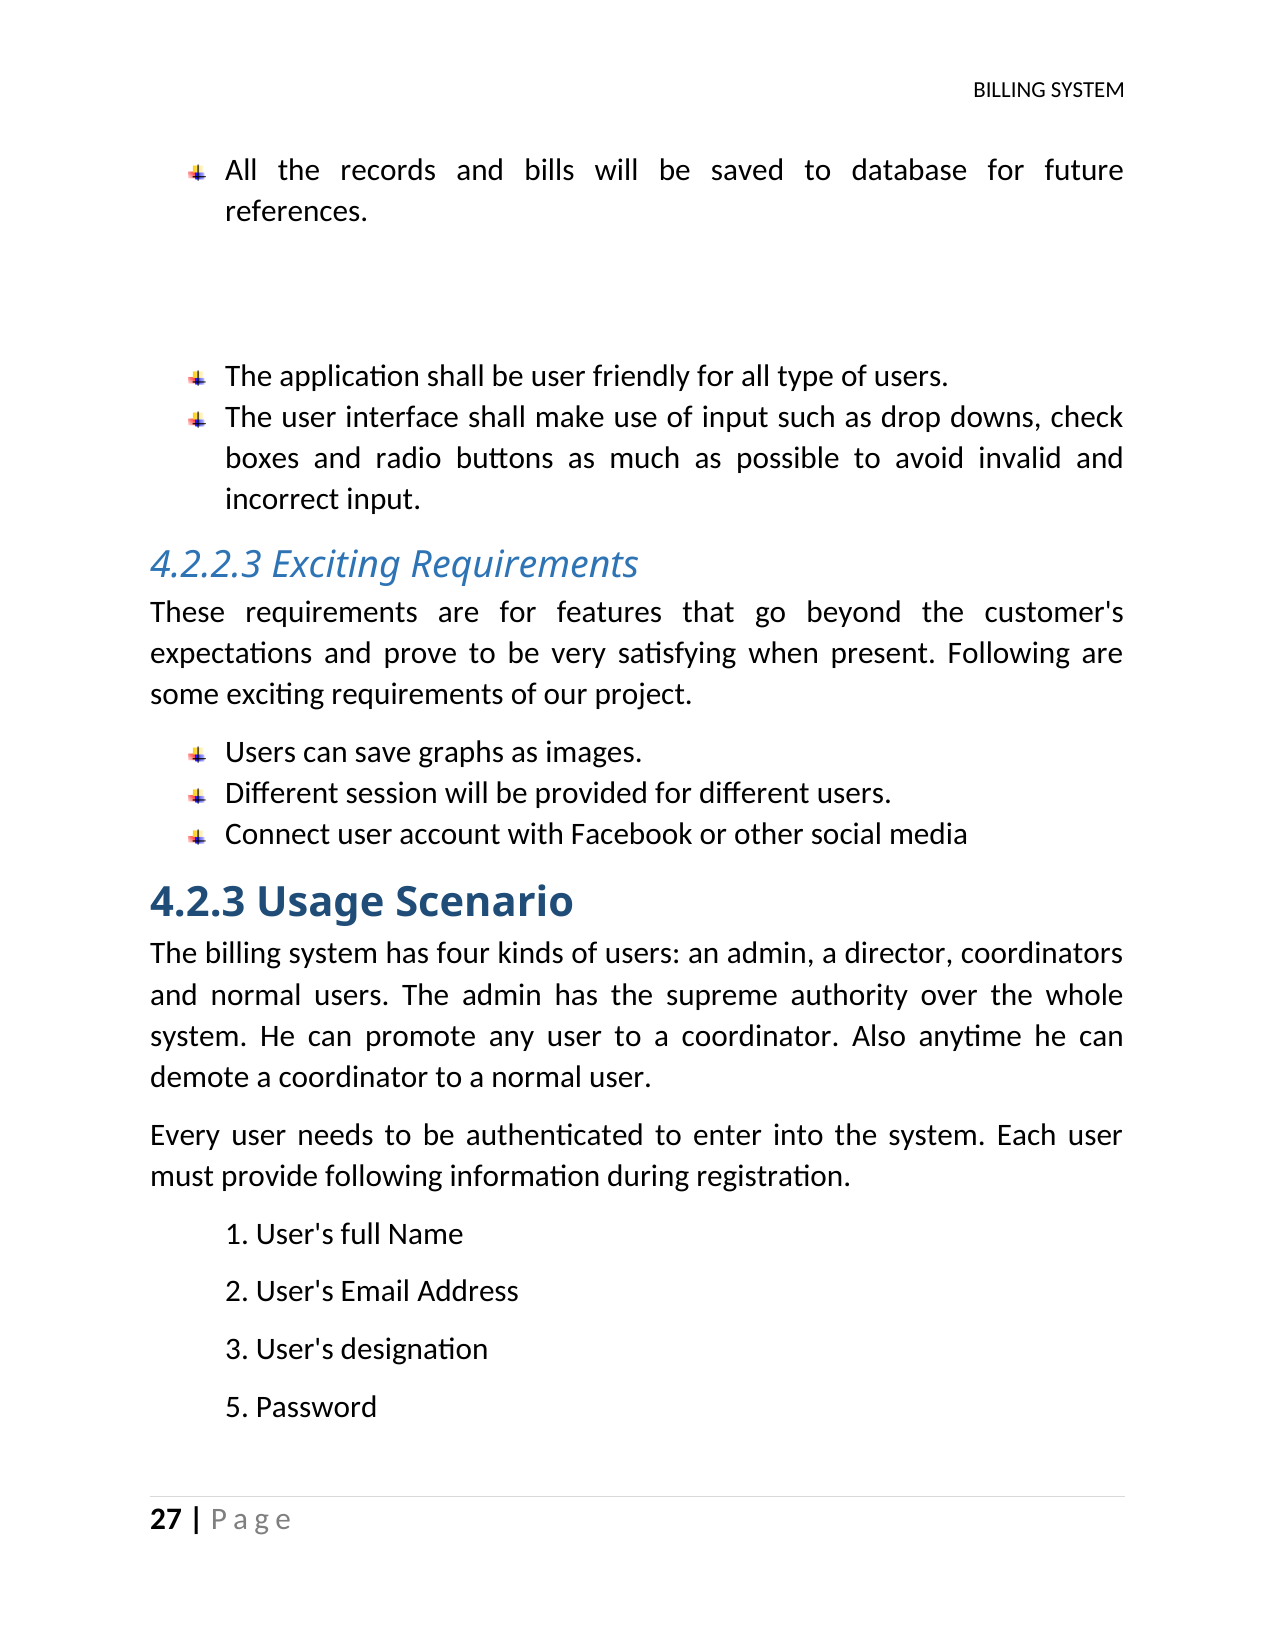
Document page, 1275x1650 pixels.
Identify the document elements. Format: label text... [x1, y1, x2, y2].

text These requirements are for features that go beyond the customer's expectations and prove to be very satisfying when present. Following are some exciting requirements of our project. [150, 592, 1125, 712]
picture [188, 828, 206, 845]
text 5. Password [150, 1387, 1125, 1425]
picture [188, 410, 206, 428]
text Every user needs to be authenticated to enter into the system. Each user must provide following information during registration. [150, 1115, 1125, 1194]
picture [188, 745, 206, 763]
list The user interface shall make use of input such as drop downs, check boxes and radio buttons as much as possible to avoid invalid and incorrect input. [187, 397, 1125, 517]
list All the records and bills will be saved to database for future references. [187, 150, 1125, 229]
text 2. User's Email Address [150, 1272, 1125, 1310]
subtitle 4.2.3 Usage Scenario [150, 872, 1125, 929]
list The application shall be user friendly for all type of users. [187, 356, 1125, 394]
list Users can save graphs as images. [187, 732, 1125, 770]
text 1. User's full Name [150, 1214, 1125, 1252]
picture [188, 163, 206, 181]
subtitle 4.2.2.3 Exciting Requirements [150, 537, 1125, 588]
list Different session will be provided for different users. [187, 773, 1125, 811]
text 3. User's designation [150, 1329, 1125, 1367]
list Connect user account with Facebook or other social media [187, 814, 1125, 853]
text The billing system has four kinds of users: an admin, a director, coordinators and normal users. The admin has the supreme authority over the whole system. He can promote any user to a coordinator. Also anytime he can demote a coordinator to a normal user. [150, 933, 1125, 1095]
picture [188, 369, 206, 386]
picture [188, 787, 206, 804]
